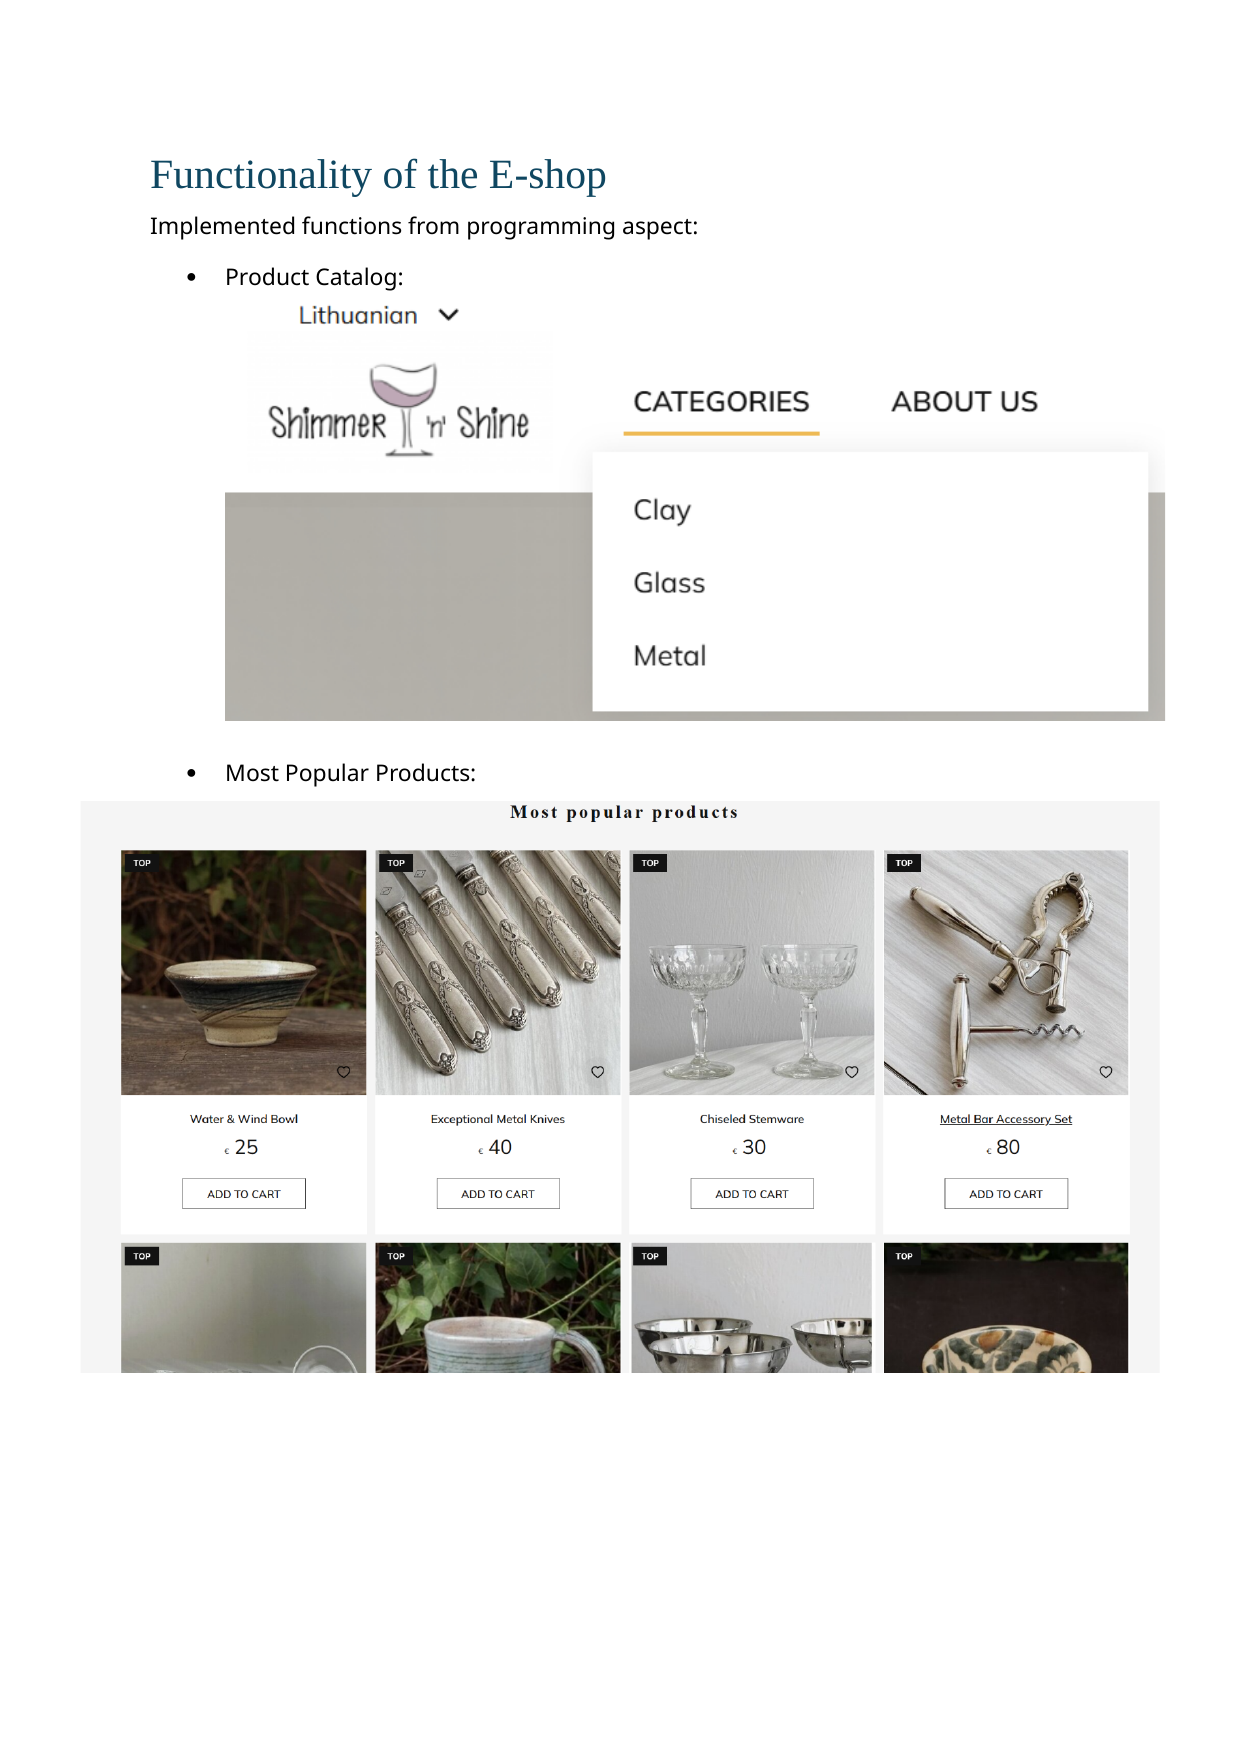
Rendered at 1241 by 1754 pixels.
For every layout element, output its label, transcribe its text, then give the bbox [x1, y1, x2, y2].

text Implemented functions from programming aspect: [150, 210, 1090, 241]
list Most Popular Products: [187, 757, 1090, 788]
picture [225, 294, 1166, 721]
list Product Catalog: [187, 260, 1090, 292]
picture [80, 801, 1160, 1373]
subtitle Functionality of the E-shop [150, 150, 1090, 198]
